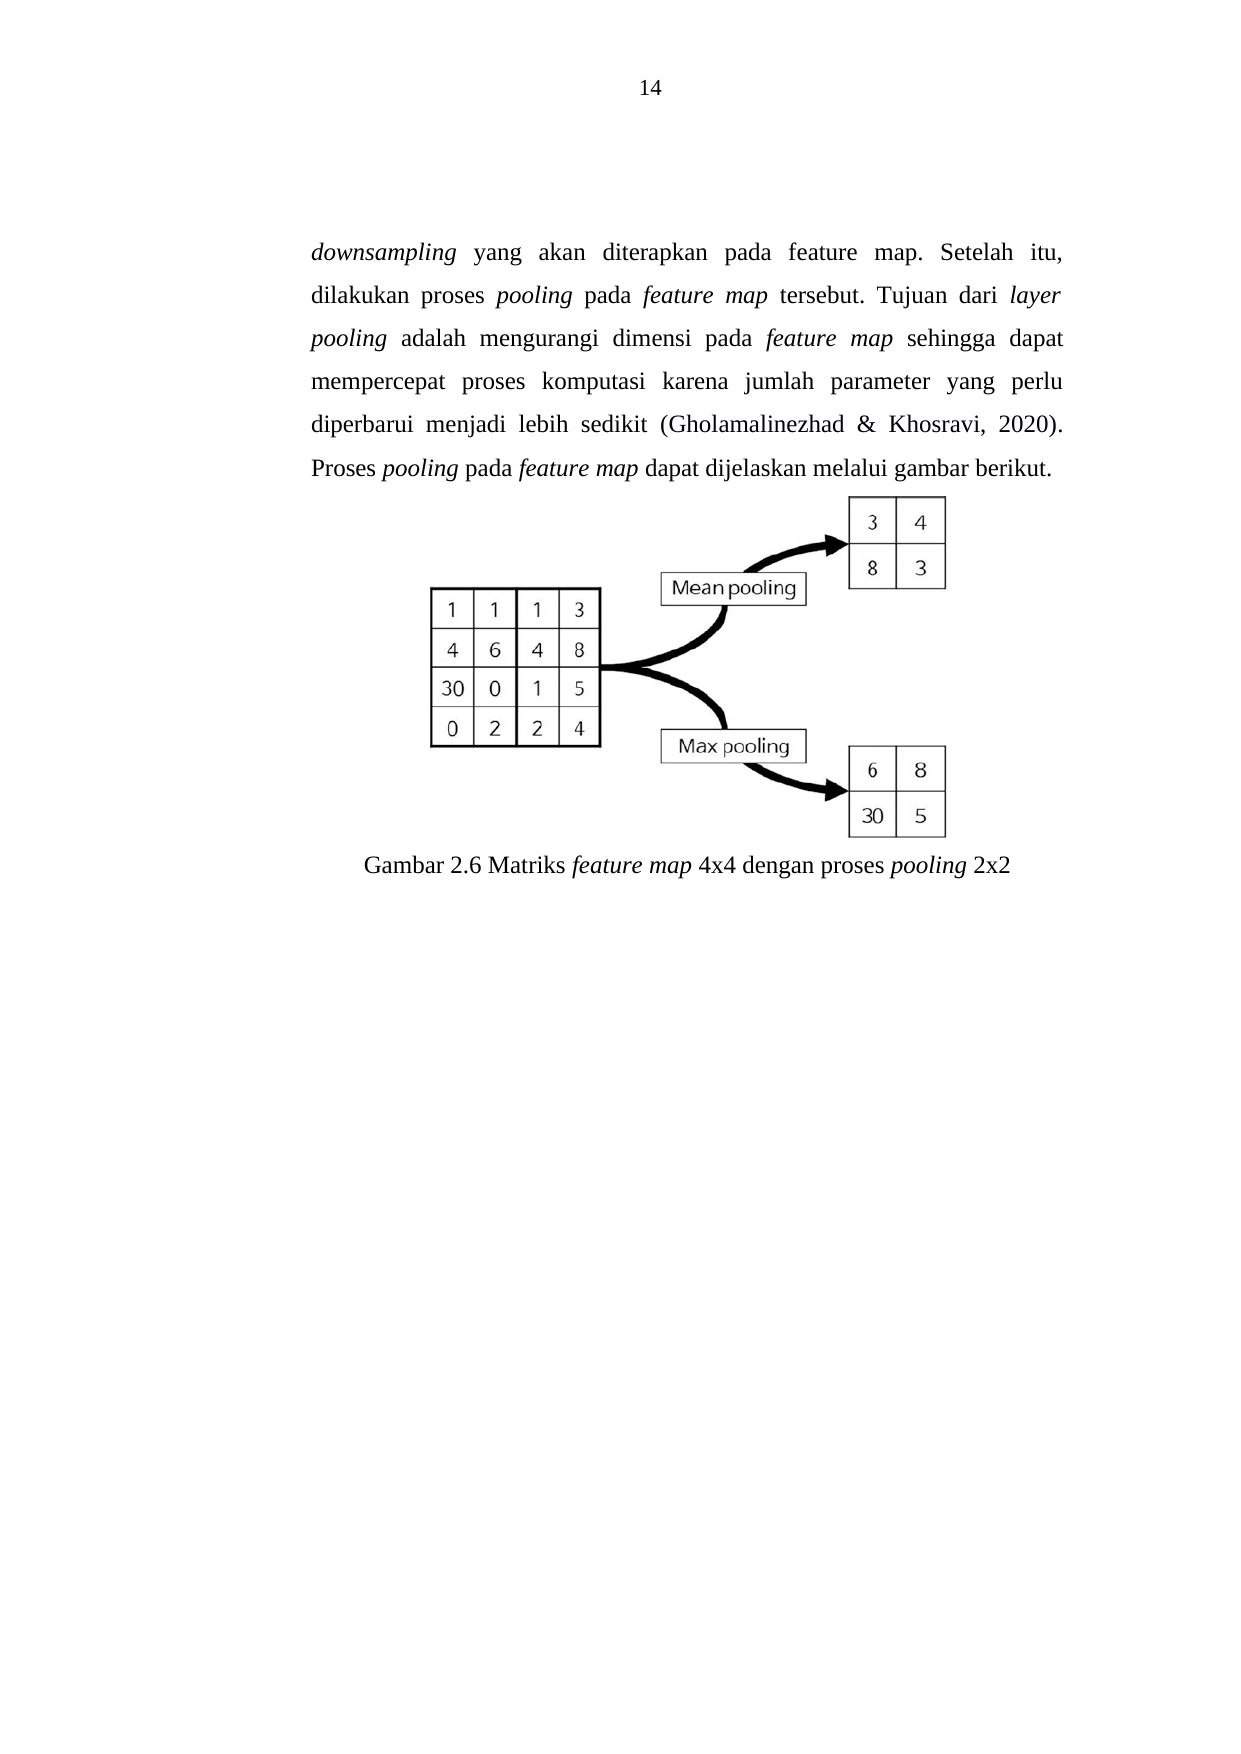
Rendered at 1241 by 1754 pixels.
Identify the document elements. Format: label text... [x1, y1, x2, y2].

picture [429, 495, 947, 838]
text Gambar 2.6 Matriks feature map 4x4 dengan proses pooling 2x2 [311, 851, 1063, 879]
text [311, 237, 1063, 481]
